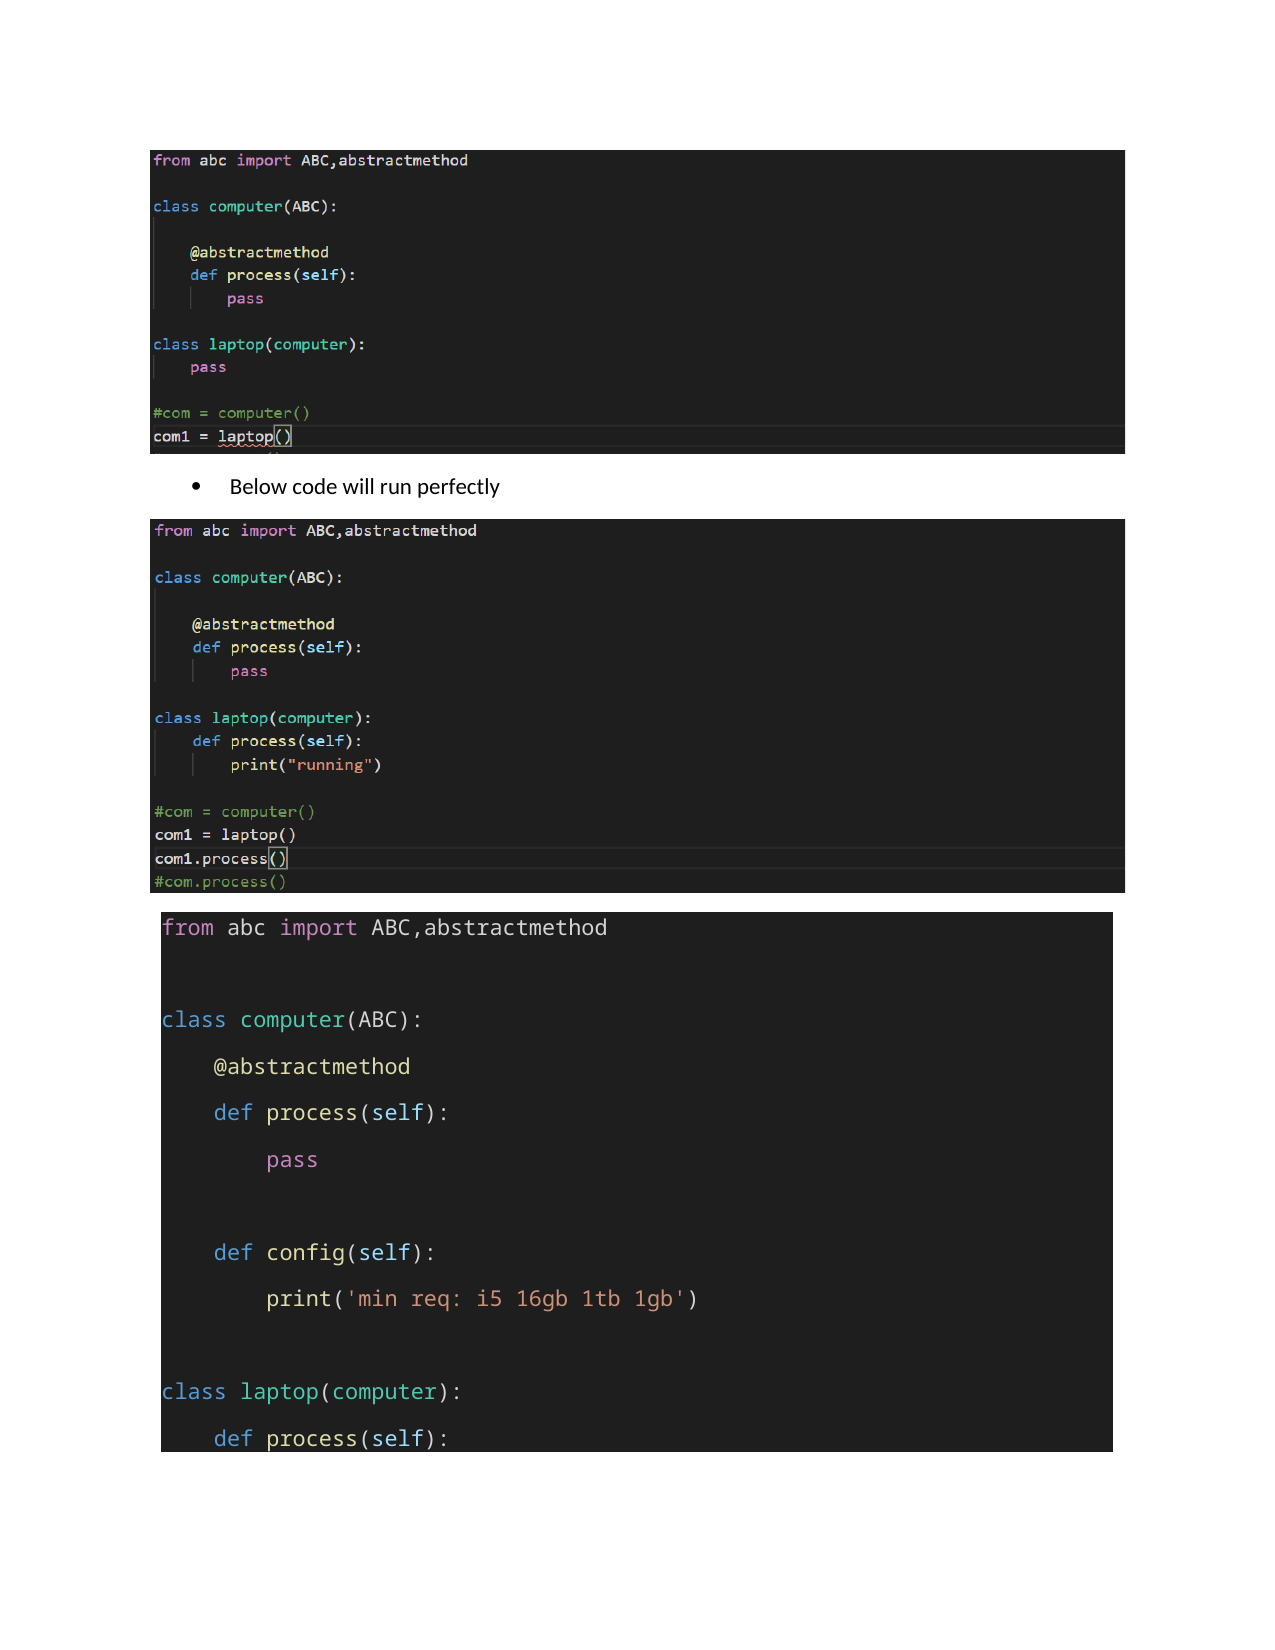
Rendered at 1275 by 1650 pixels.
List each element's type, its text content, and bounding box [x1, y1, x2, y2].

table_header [150, 912, 1124, 1469]
list Below code will run perfectly [192, 472, 1125, 500]
picture [150, 150, 1125, 454]
picture [150, 519, 1125, 893]
